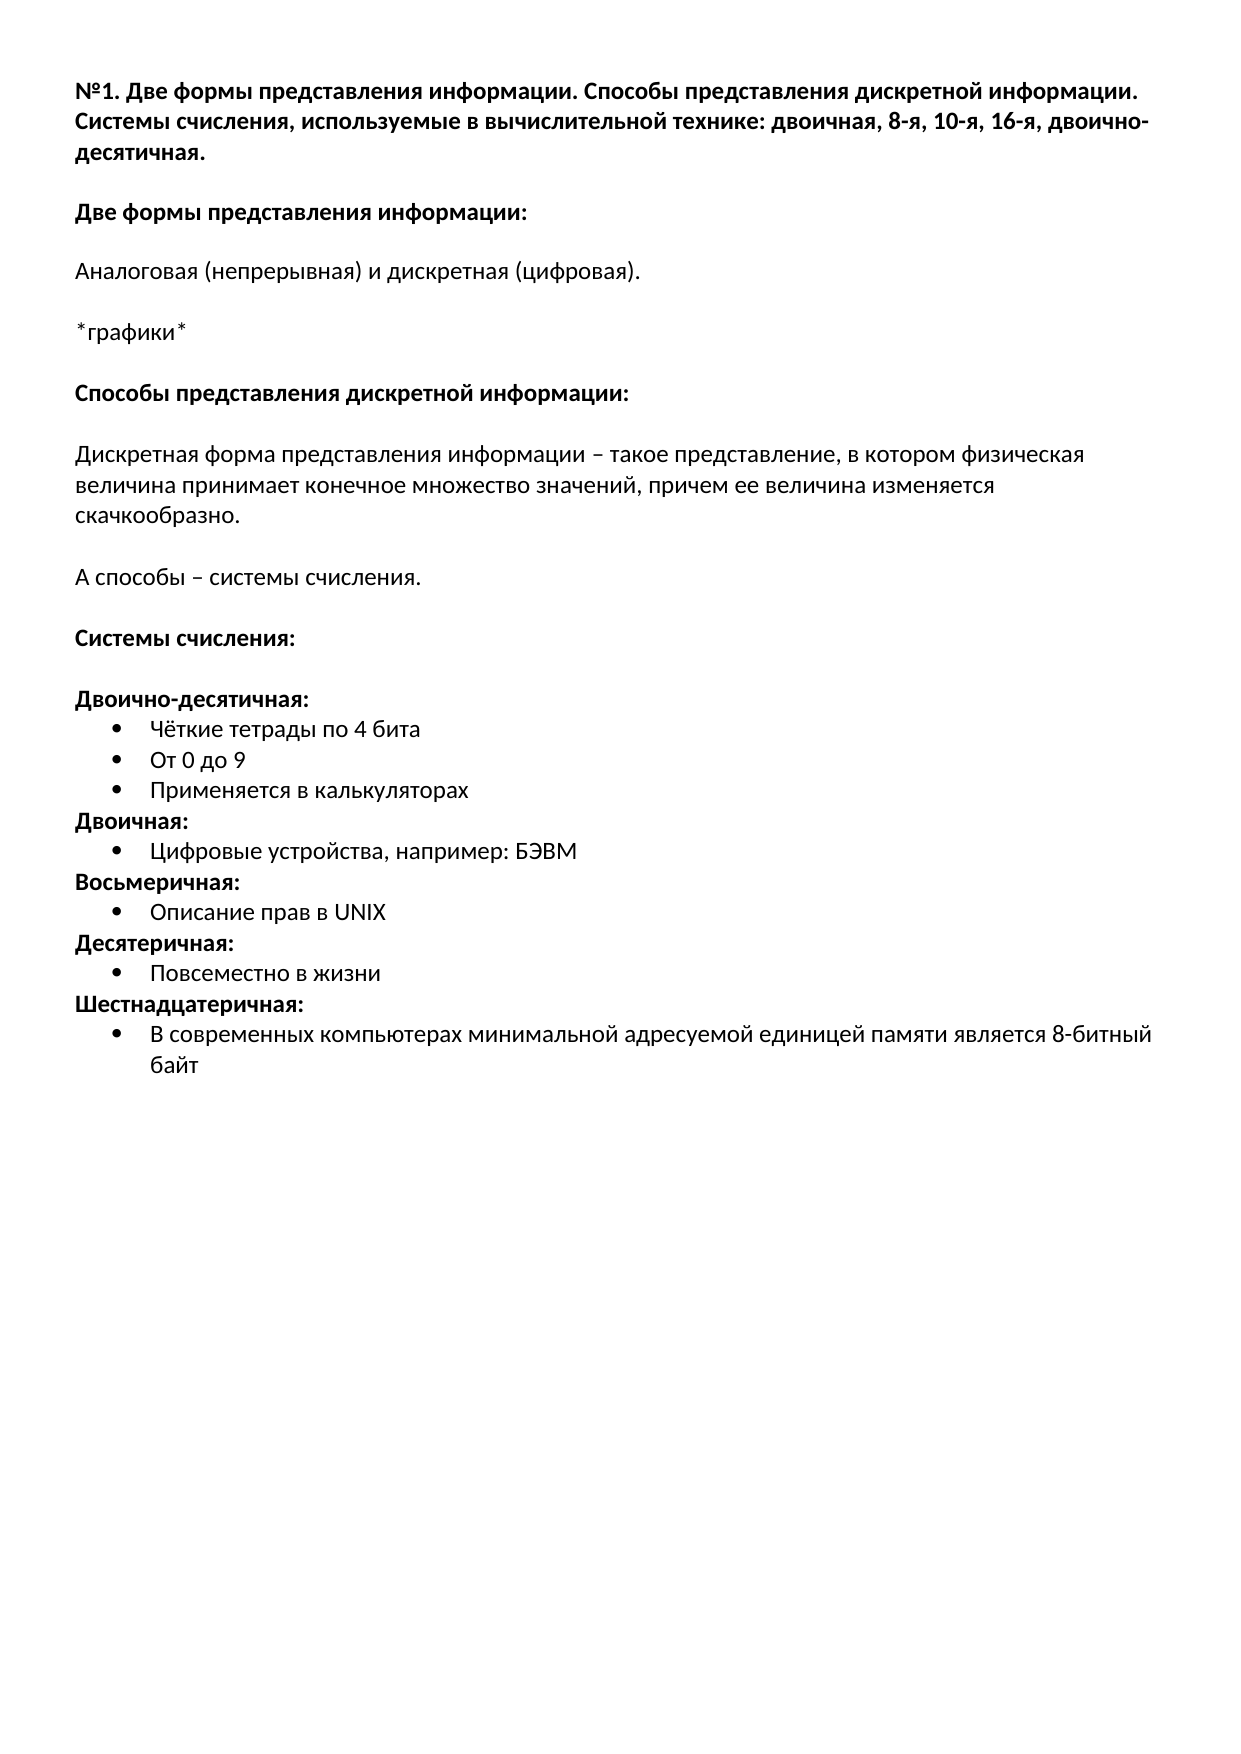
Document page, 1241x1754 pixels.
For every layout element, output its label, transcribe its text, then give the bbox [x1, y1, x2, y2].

list Описание прав в UNIX [112, 896, 1165, 927]
text Аналоговая (непрерывная) и дискретная (цифровая). [75, 255, 1165, 286]
text Десятеричная: [75, 927, 1165, 957]
text Дискретная форма представления информации – такое представление, в котором физическая величина принимает конечное множество значений, причем ее величина изменяется скачкообразно. [75, 438, 1165, 530]
text А способы – системы счисления. [75, 561, 1165, 591]
text Двоично-десятичная: [75, 683, 1165, 713]
text Способы представления дискретной информации: [75, 377, 1165, 408]
text Восьмеричная: [75, 866, 1165, 896]
list Применяется в калькуляторах [112, 774, 1165, 805]
text *графики* [75, 316, 1165, 347]
list В современных компьютерах минимальной адресуемой единицей памяти является 8-битный байт [112, 1018, 1165, 1079]
text Двоичная: [75, 805, 1165, 835]
list Чёткие тетрады по 4 бита [112, 713, 1165, 744]
list От 0 до 9 [112, 744, 1165, 774]
text Две формы представления информации: [75, 196, 1165, 226]
text Системы счисления: [75, 622, 1165, 652]
list Повсеместно в жизни [112, 957, 1165, 988]
text №1. Две формы представления информации. Способы представления дискретной информации. Системы счисления, используемые в вычислительной технике: двоичная, 8-я, 10-я, 16-я, двоично-десятичная. [75, 75, 1165, 167]
list Цифровые устройства, например: БЭВМ [112, 835, 1165, 866]
text Шестнадцатеричная: [75, 988, 1165, 1018]
